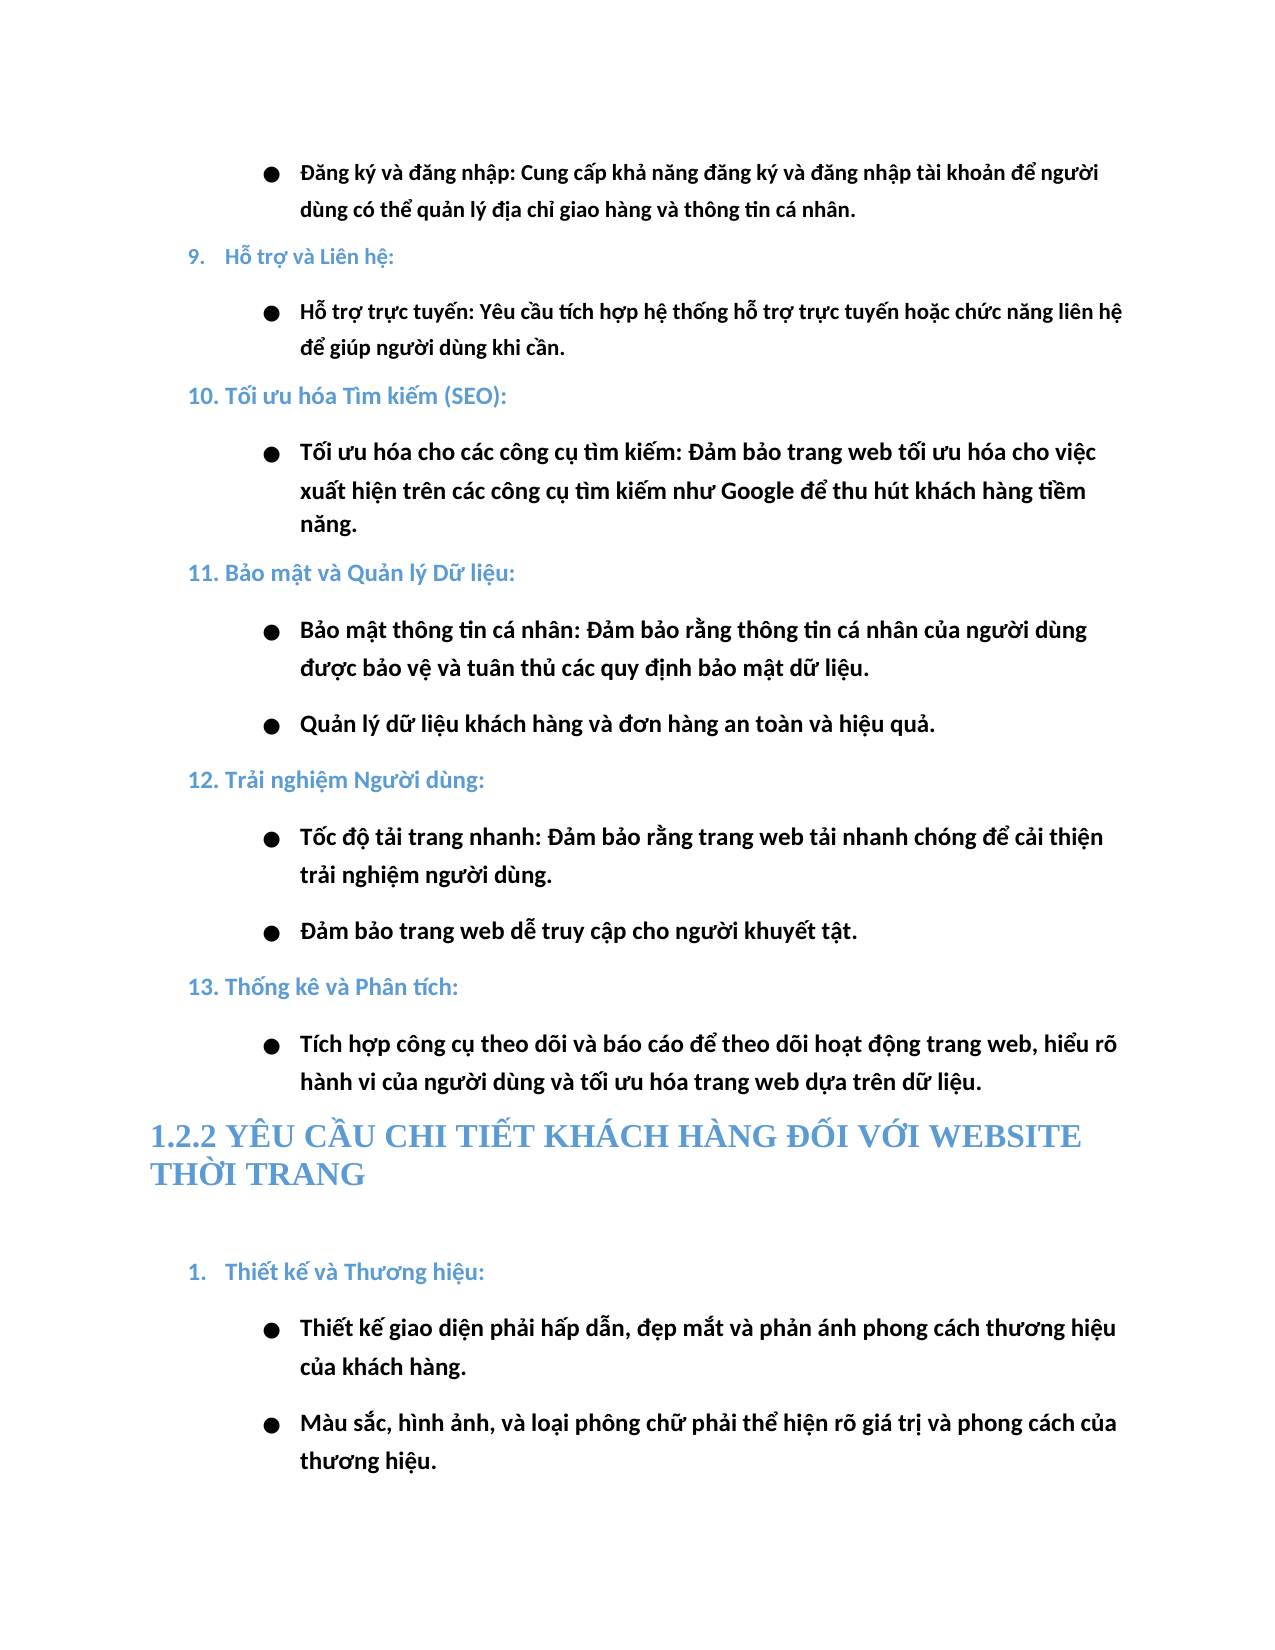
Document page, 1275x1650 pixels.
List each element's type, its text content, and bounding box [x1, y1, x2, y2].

list Bảo mật và Quản lý Dữ liệu: [187, 558, 1125, 588]
list Màu sắc, hình ảnh, và loại phông chữ phải thể hiện rõ giá trị và phong cách của thương hiệu. [262, 1400, 1125, 1476]
list Hỗ trợ và Liên hệ: [187, 242, 1125, 270]
list Đăng ký và đăng nhập: Cung cấp khả năng đăng ký và đăng nhập tài khoản để người dùng có thể quản lý địa chỉ giao hàng và thông tin cá nhân. [262, 150, 1125, 223]
list Tối ưu hóa Tìm kiếm (SEO): [187, 380, 1125, 411]
list Trải nghiệm Người dùng: [187, 764, 1125, 795]
list Tối ưu hóa cho các công cụ tìm kiếm: Đảm bảo trang web tối ưu hóa cho việc xuất hiện trên các công cụ tìm kiếm như Google để thu hút khách hàng tiềm năng. [262, 430, 1125, 538]
list Tích hợp công cụ theo dõi và báo cáo để theo dõi hoạt động trang web, hiểu rõ hành vi của người dùng và tối ưu hóa trang web dựa trên dữ liệu. [262, 1021, 1125, 1097]
list Quản lý dữ liệu khách hàng và đơn hàng an toàn và hiệu quả. [262, 702, 1125, 744]
list Tốc độ tải trang nhanh: Đảm bảo rằng trang web tải nhanh chóng để cải thiện trải nghiệm người dùng. [262, 814, 1125, 890]
list Thiết kế giao diện phải hấp dẫn, đẹp mắt và phản ánh phong cách thương hiệu của khách hàng. [262, 1306, 1125, 1381]
list Hỗ trợ trực tuyến: Yêu cầu tích hợp hệ thống hỗ trợ trực tuyến hoặc chức năng liên hệ để giúp người dùng khi cần. [262, 289, 1125, 362]
list Thiết kế và Thương hiệu: [187, 1256, 1125, 1287]
list Thống kê và Phân tích: [187, 972, 1125, 1002]
subtitle 1.2.2 YÊU CẦU CHI TIẾT KHÁCH HÀNG ĐỐI VỚI WEBSITE THỜI TRANG [150, 1116, 1125, 1192]
list Đảm bảo trang web dễ truy cập cho người khuyết tật. [262, 909, 1125, 952]
list Bảo mật thông tin cá nhân: Đảm bảo rằng thông tin cá nhân của người dùng được bảo vệ và tuân thủ các quy định bảo mật dữ liệu. [262, 607, 1125, 683]
